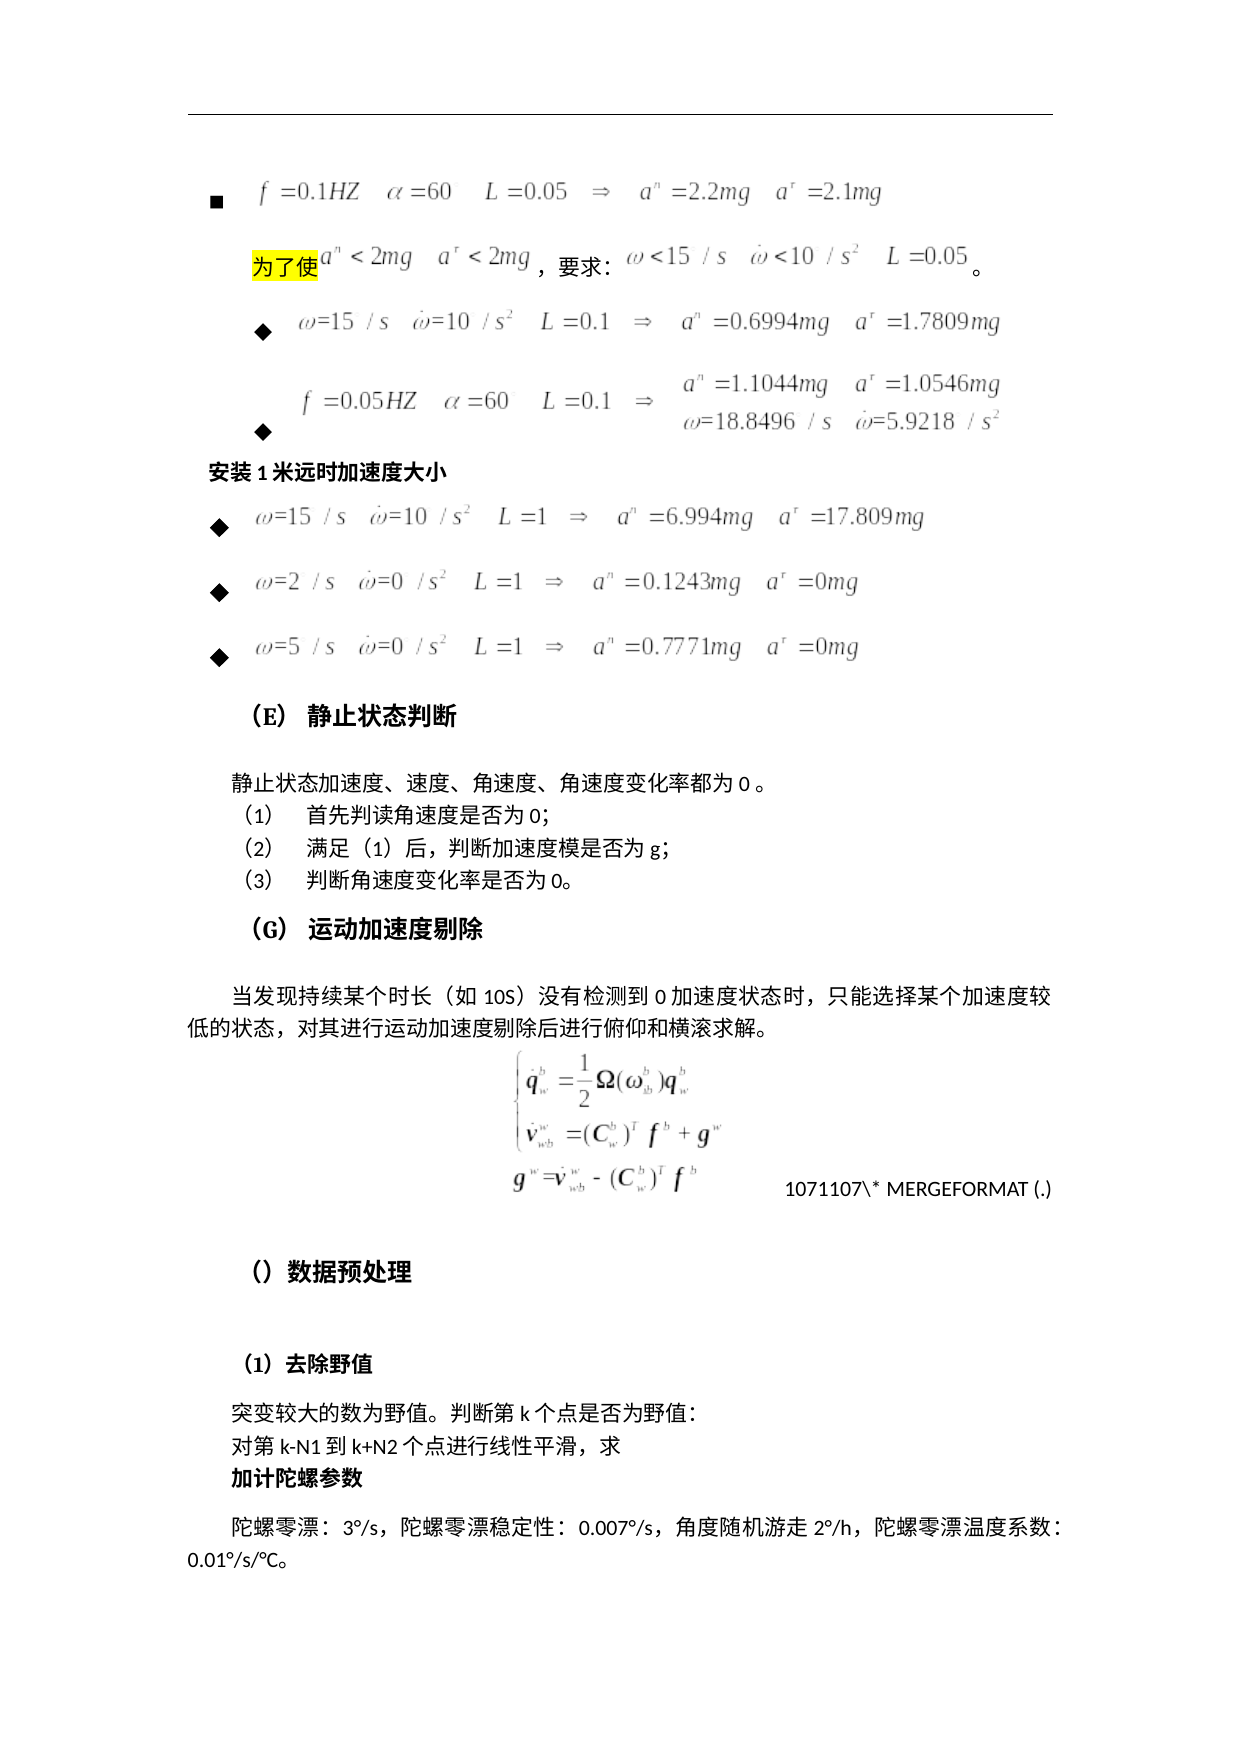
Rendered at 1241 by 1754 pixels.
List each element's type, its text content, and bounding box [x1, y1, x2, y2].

list 为了使，要求：。 [252, 227, 1053, 292]
text 当发现持续某个时长（如10S）没有检测到0加速度状态时，只能选择某个加速度较低的状态，对其进行运动加速度剔除后进行俯仰和横滚求解。 [187, 978, 1053, 1043]
list 判断角速度变化率是否为0。 [231, 863, 1053, 895]
text 突变较大的数为野值。判断第k个点是否为野值： [187, 1396, 1053, 1428]
text 陀螺零漂：3°/s，陀螺零漂稳定性：0.007°/s，角度随机游走2°/h，陀螺零漂温度系数：0.01°/s/°C。 [187, 1509, 1053, 1574]
list 满足（1）后，判断加速度模是否为g； [231, 830, 1053, 863]
text 安装1米远时加速度大小 [187, 454, 1053, 487]
subtitle （1）去除野值 [187, 1346, 1053, 1379]
subtitle 加计陀螺参数 [187, 1461, 1053, 1493]
text 静止状态加速度、速度、角速度、角速度变化率都为0 。 [187, 765, 1053, 798]
text 对第 k-N1到k+N2个点进行线性平滑，求 [187, 1428, 1053, 1461]
subtitle （）数据预处理 [187, 1238, 1053, 1303]
subtitle （E） 静止状态判断 [187, 682, 1053, 747]
list 首先判读角速度是否为0； [231, 798, 1053, 830]
subtitle （G） 运动加速度剔除 [187, 895, 1053, 960]
